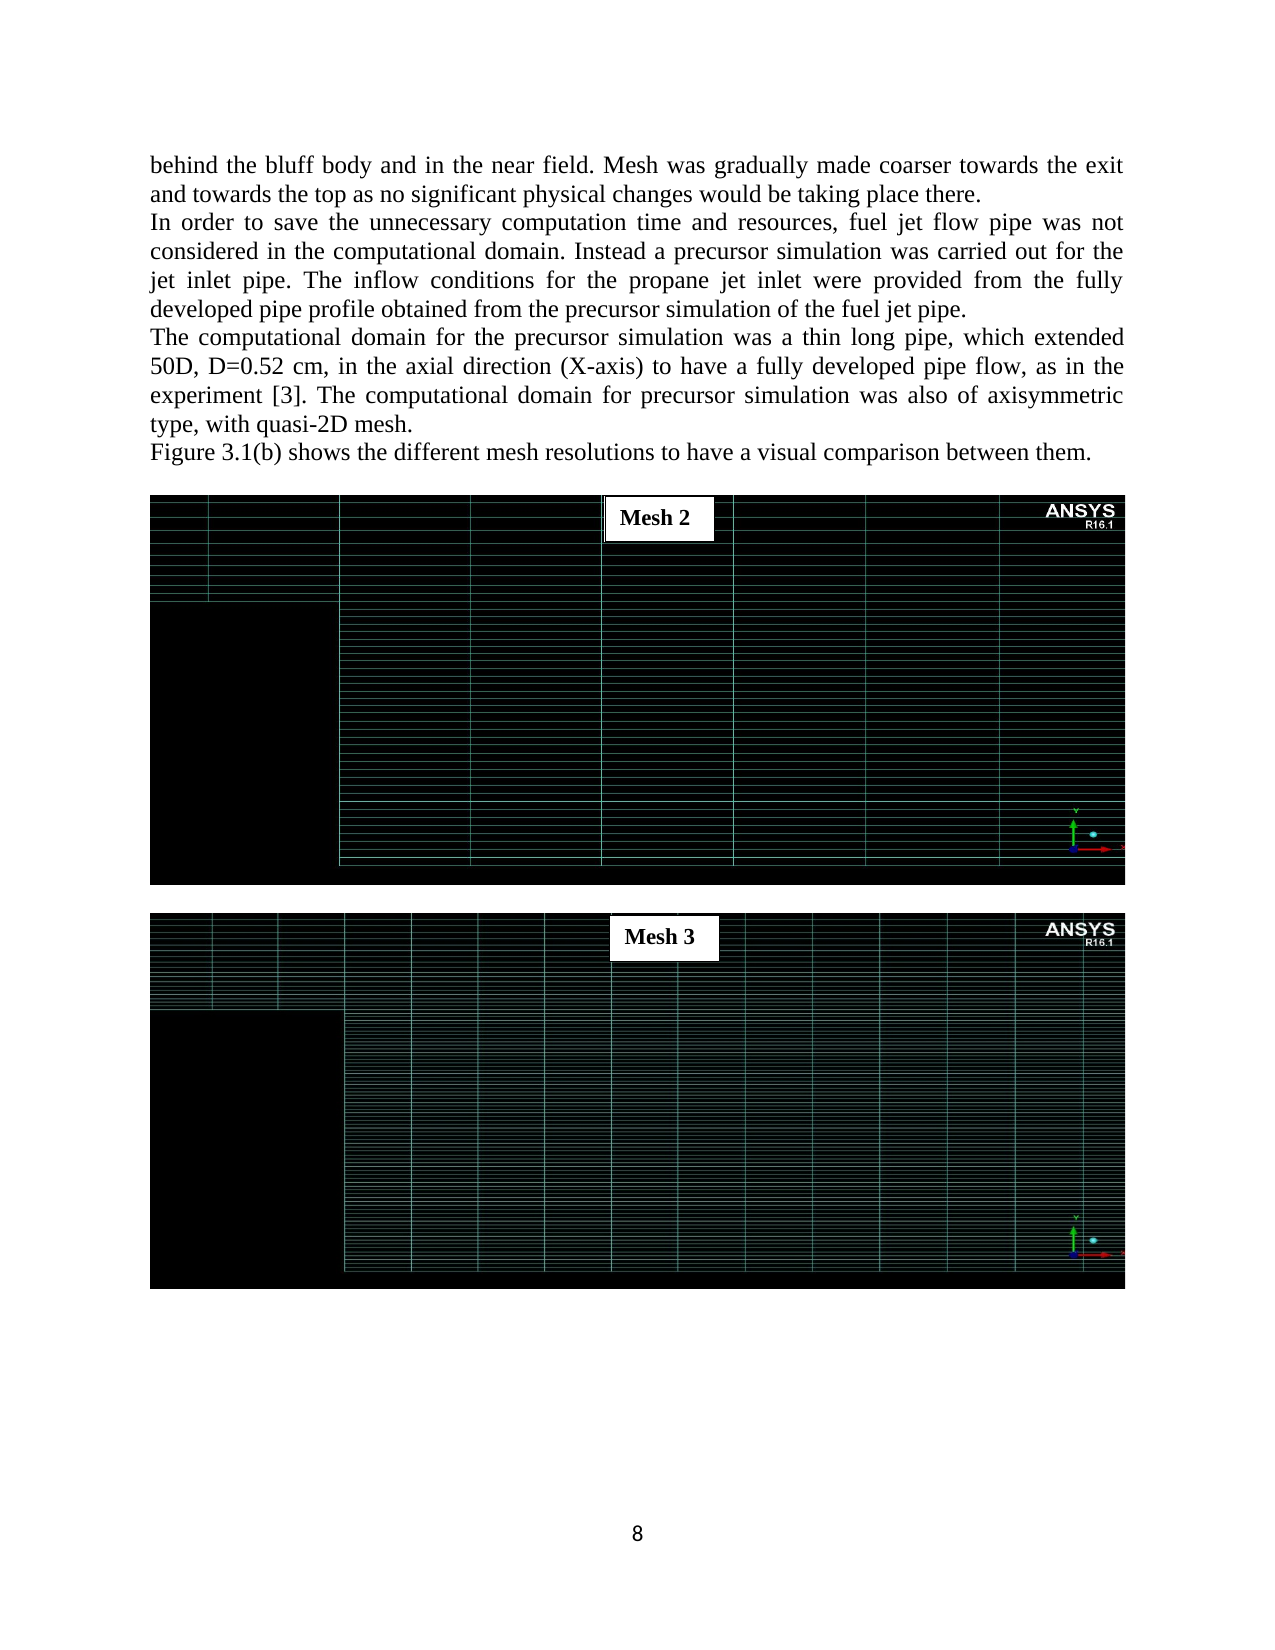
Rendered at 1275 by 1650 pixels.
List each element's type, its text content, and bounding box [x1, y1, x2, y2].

text The computational domain for the precursor simulation was a thin long pipe, which extended 50D, D=0.52 cm, in the axial direction (X-axis) to have a fully developed pipe flow, as in the experiment [3]. The computational domain for precursor simulation was also of axisymmetric type, with quasi-2D mesh. [150, 322, 1125, 437]
text Figure 3.1(b) shows the different mesh resolutions to have a visual comparison between them. [150, 437, 1125, 466]
picture [150, 913, 1125, 1289]
picture [150, 495, 1125, 885]
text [150, 150, 1125, 207]
text In order to save the unnecessary computation time and resources, fuel jet flow pipe was not considered in the computational domain. Instead a precursor simulation was carried out for the jet inlet pipe. The inflow conditions for the propane jet inlet were provided from the fully developed pipe profile obtained from the precursor simulation of the fuel jet pipe. [150, 207, 1125, 322]
